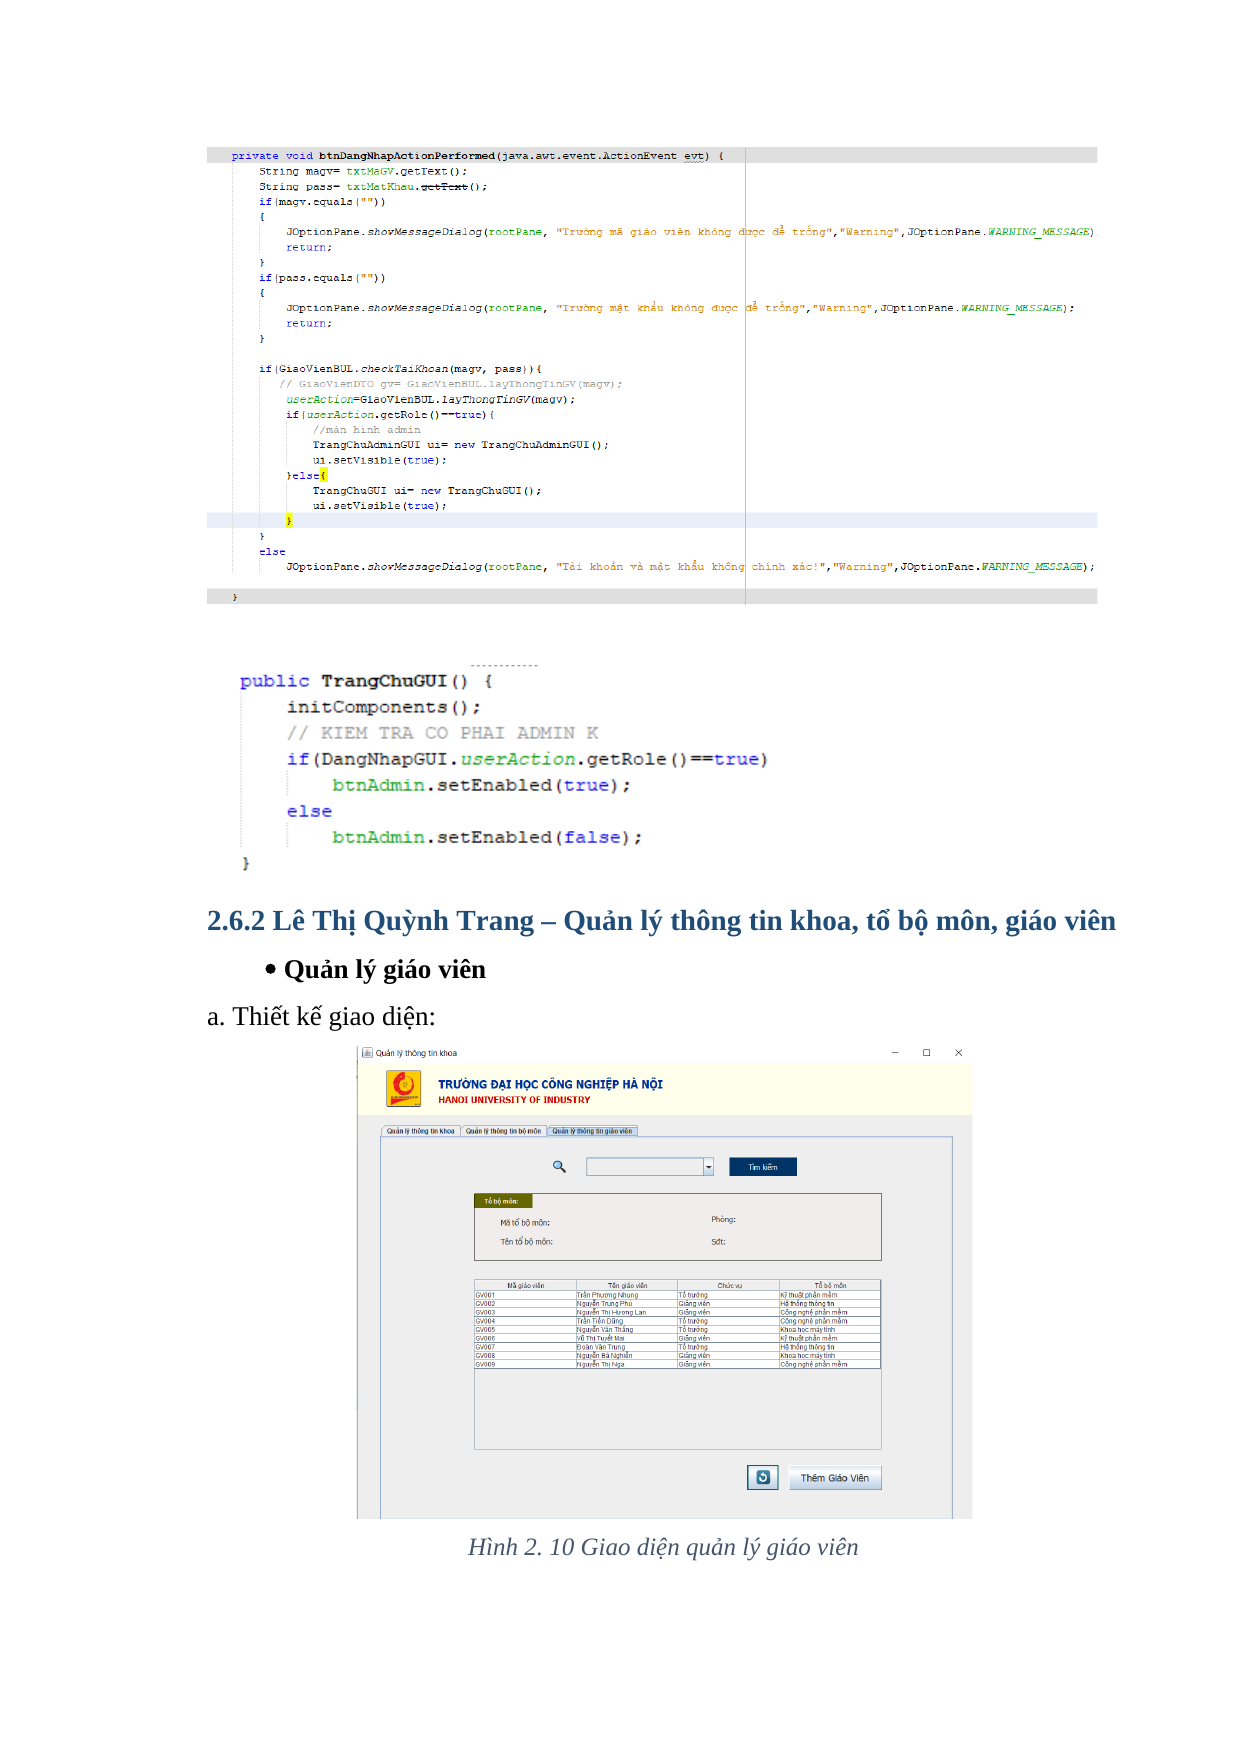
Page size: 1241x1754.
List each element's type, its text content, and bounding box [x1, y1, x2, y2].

text Hình 2. 10 Giao diện quản lý giáo viên [207, 1532, 1122, 1561]
subtitle 2.6.2 Lê Thị Quỳnh Trang – Quản lý thông tin khoa, tổ bộ môn, giáo viên [207, 903, 1122, 936]
picture [206, 147, 1098, 605]
text a. Thiết kế giao diện: [207, 1000, 1122, 1031]
picture [206, 665, 780, 885]
text Quản lý giáo viên [207, 953, 1122, 984]
picture [356, 1046, 973, 1519]
